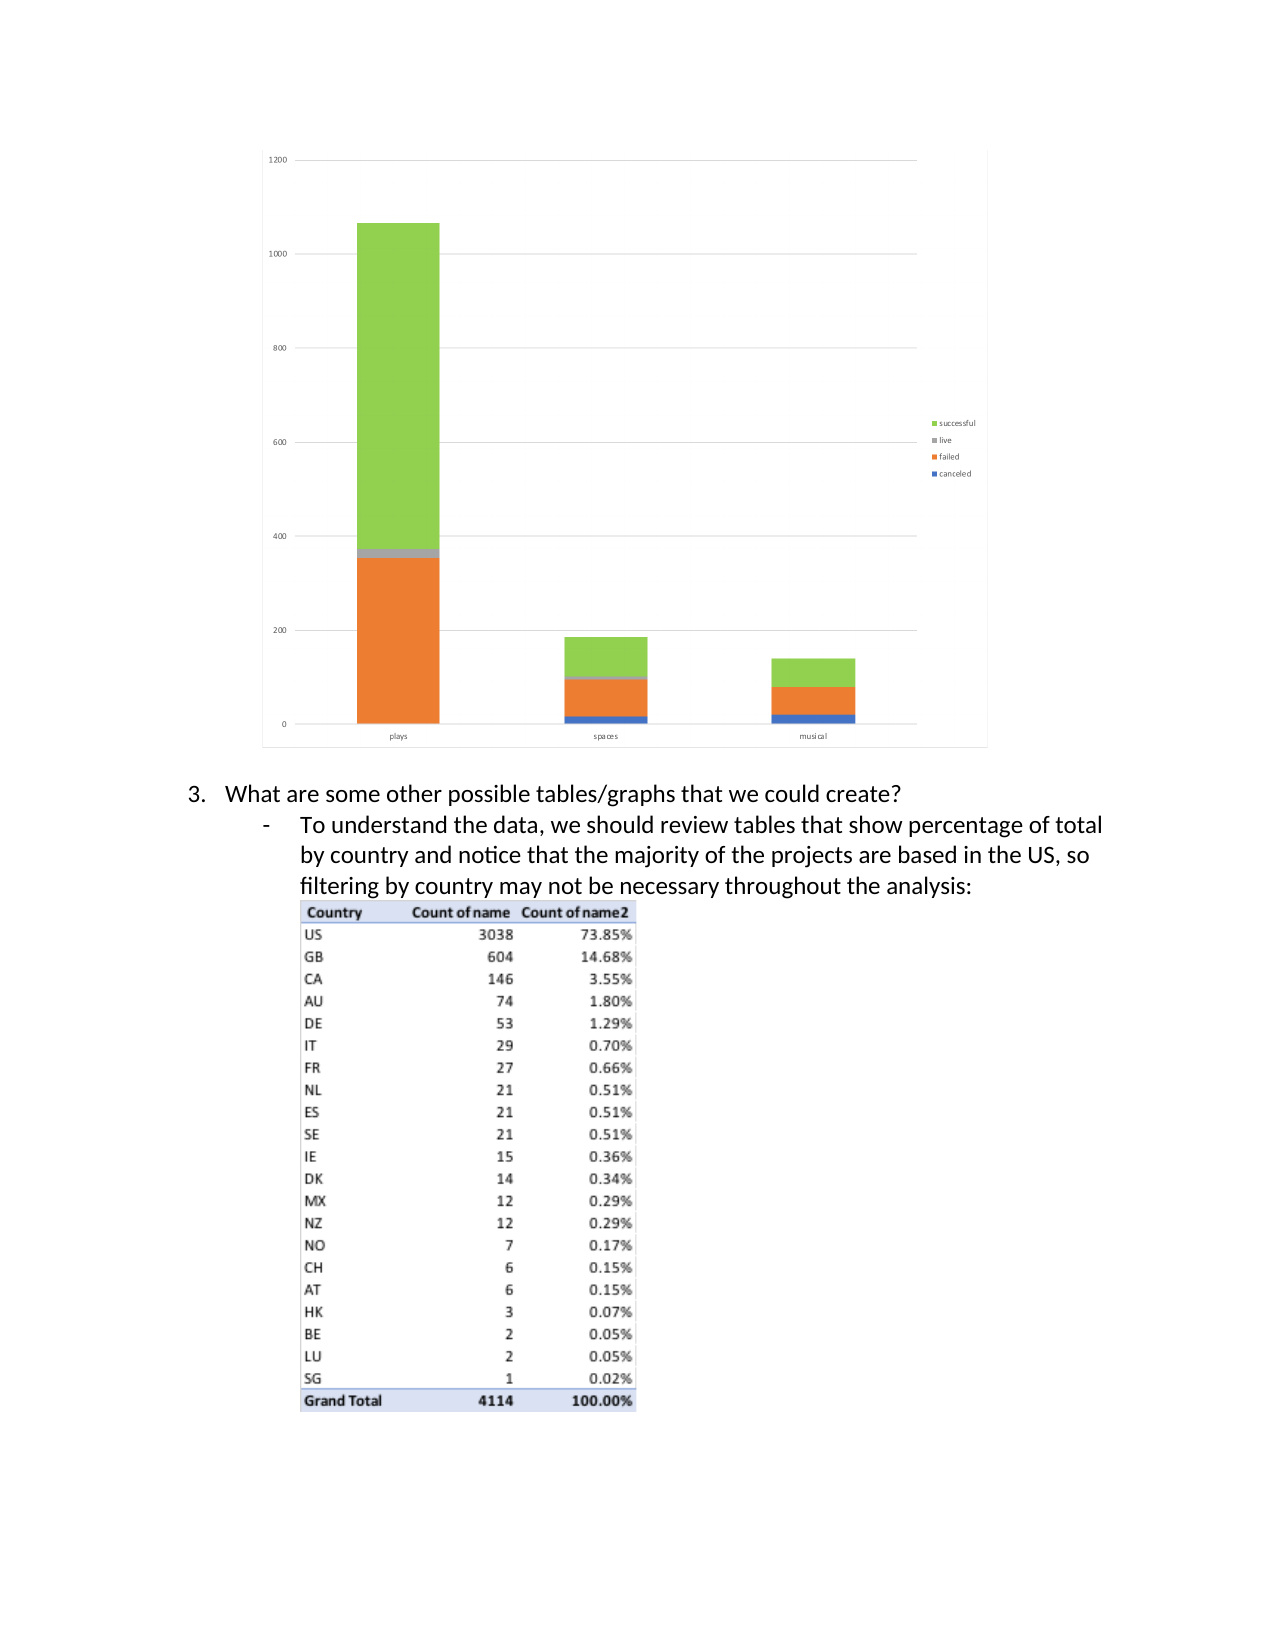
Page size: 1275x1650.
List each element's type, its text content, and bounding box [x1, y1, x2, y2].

picture [300, 900, 637, 1412]
picture [262, 150, 988, 748]
list To understand the data, we should review tables that show percentage of total by country and notice that the majority of the projects are based in the US, so filtering by country may not be necessary throughout the analysis: [262, 809, 1125, 901]
list What are some other possible tables/graphs that we could create? [187, 778, 1125, 809]
